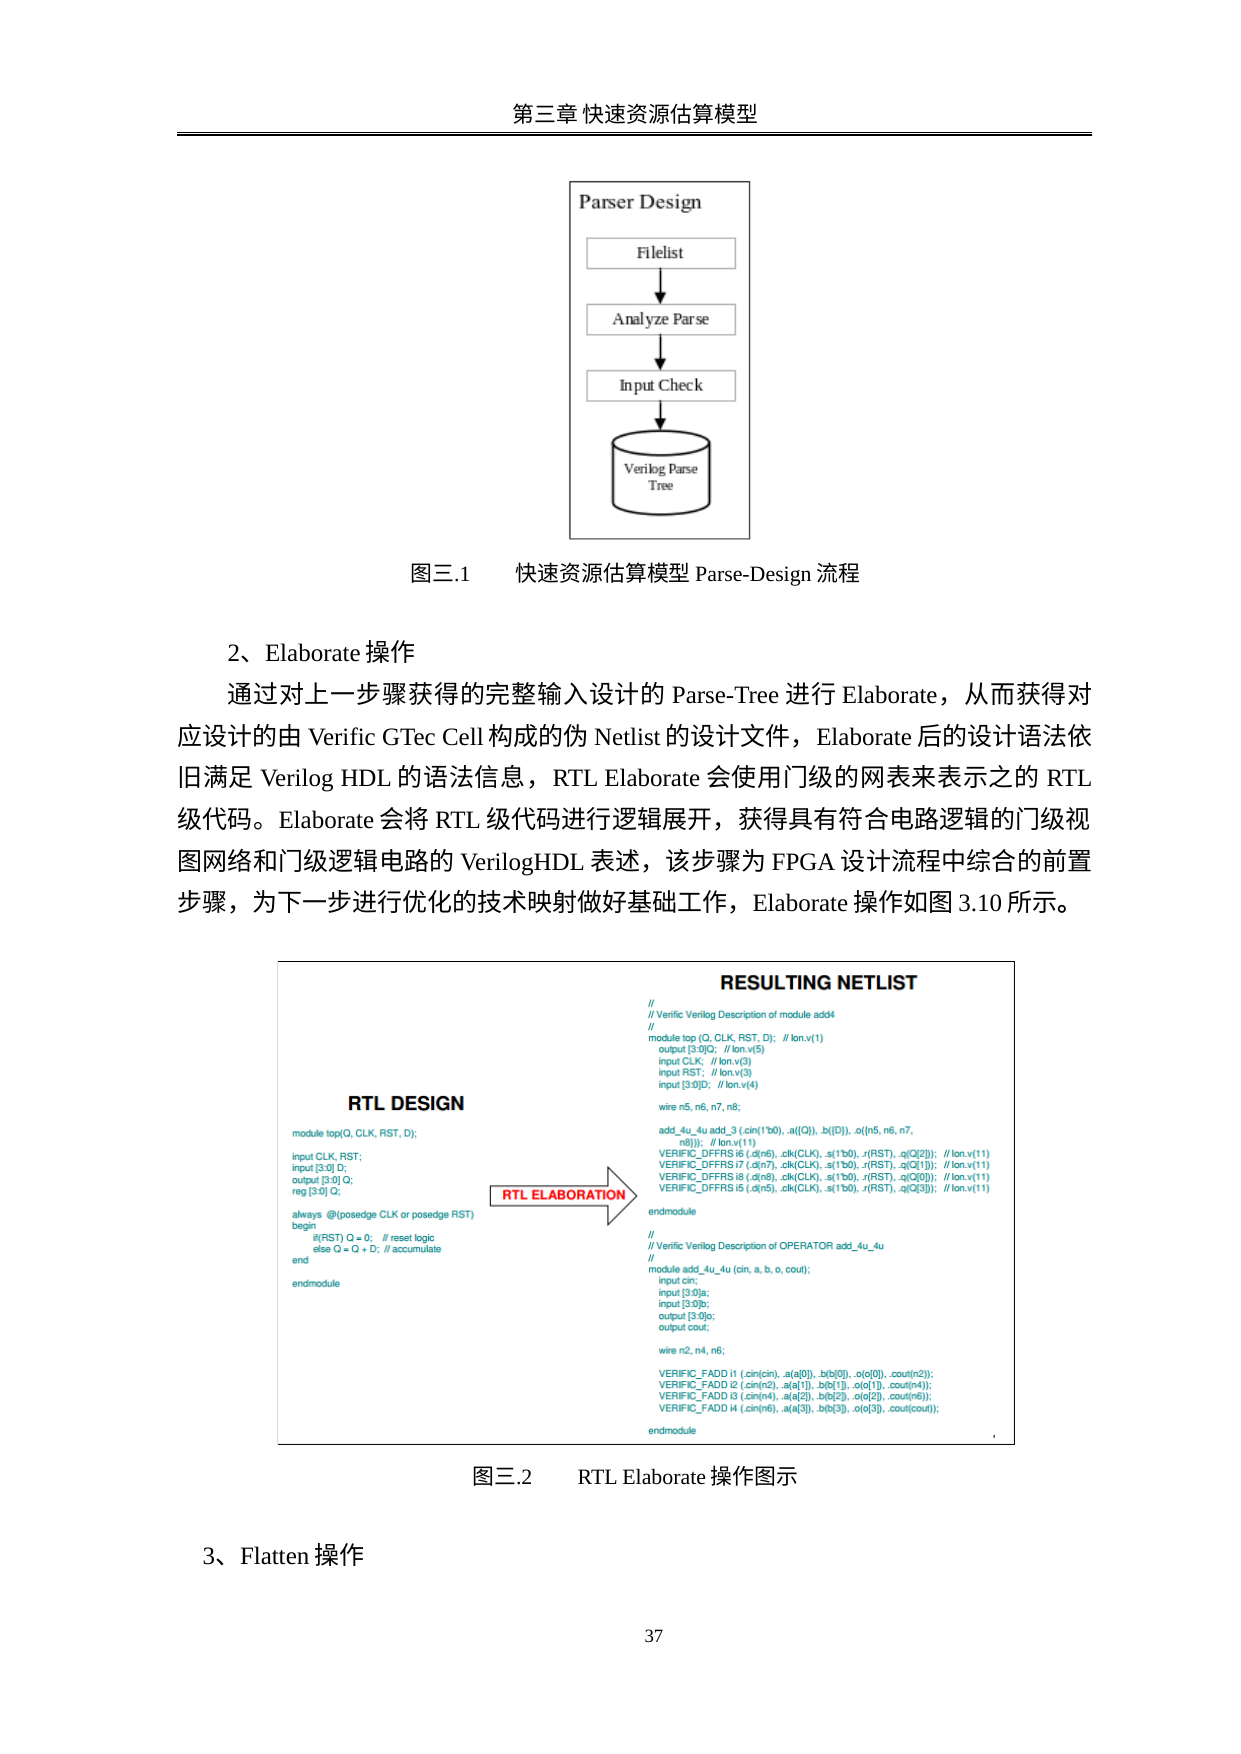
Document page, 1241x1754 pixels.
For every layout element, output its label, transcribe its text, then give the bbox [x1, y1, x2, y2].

text 快速资源估算模型Parse-Design流程 [177, 556, 1092, 588]
text 3、Flatten操作 [177, 1531, 1092, 1573]
text 2、Elaborate操作 [177, 628, 1092, 670]
picture [277, 961, 1018, 1447]
text 通过对上一步骤获得的完整输入设计的Parse-Tree进行Elaborate，从而获得对应设计的由Verific GTec Cell构成的伪Netlist的设计文件，Elaborate后的设计语法依旧满足Verilog HDL的语法信息，RTL Elaborate会使用门级的网表来表示之的RTL级代码。Elaborate会将RTL级代码进行逻辑展开，获得具有符合电路逻辑的门级视图网络和门级逻辑电路的VerilogHDL表述，该步骤为FPGA设计流程中综合的前置步骤，为下一步进行优化的技术映射做好基础工作，Elaborate操作如图3.10所示。 [177, 670, 1092, 920]
text RTL Elaborate操作图示 [177, 1459, 1092, 1490]
